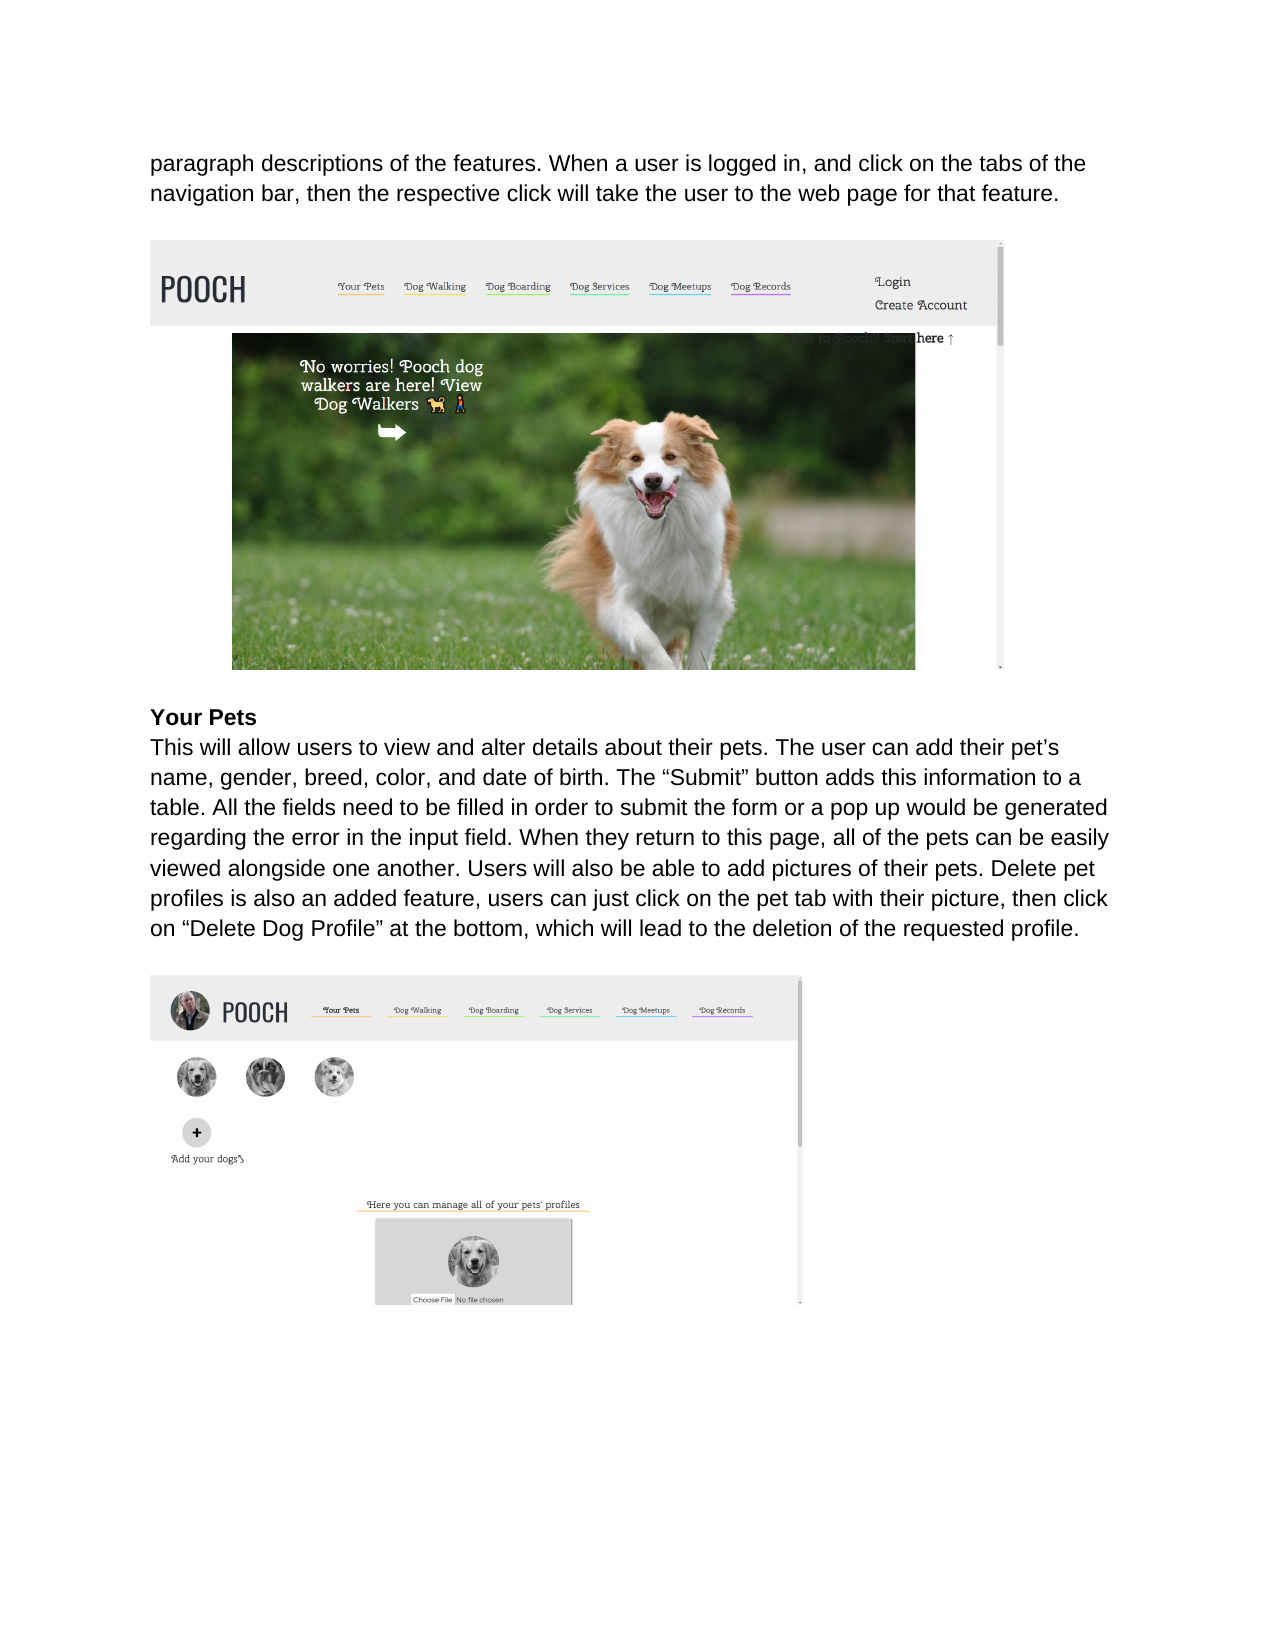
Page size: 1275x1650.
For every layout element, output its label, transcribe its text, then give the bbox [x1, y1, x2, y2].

text Your Pets [150, 703, 1125, 730]
picture [150, 240, 1004, 670]
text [150, 150, 1125, 669]
picture [150, 975, 803, 1305]
